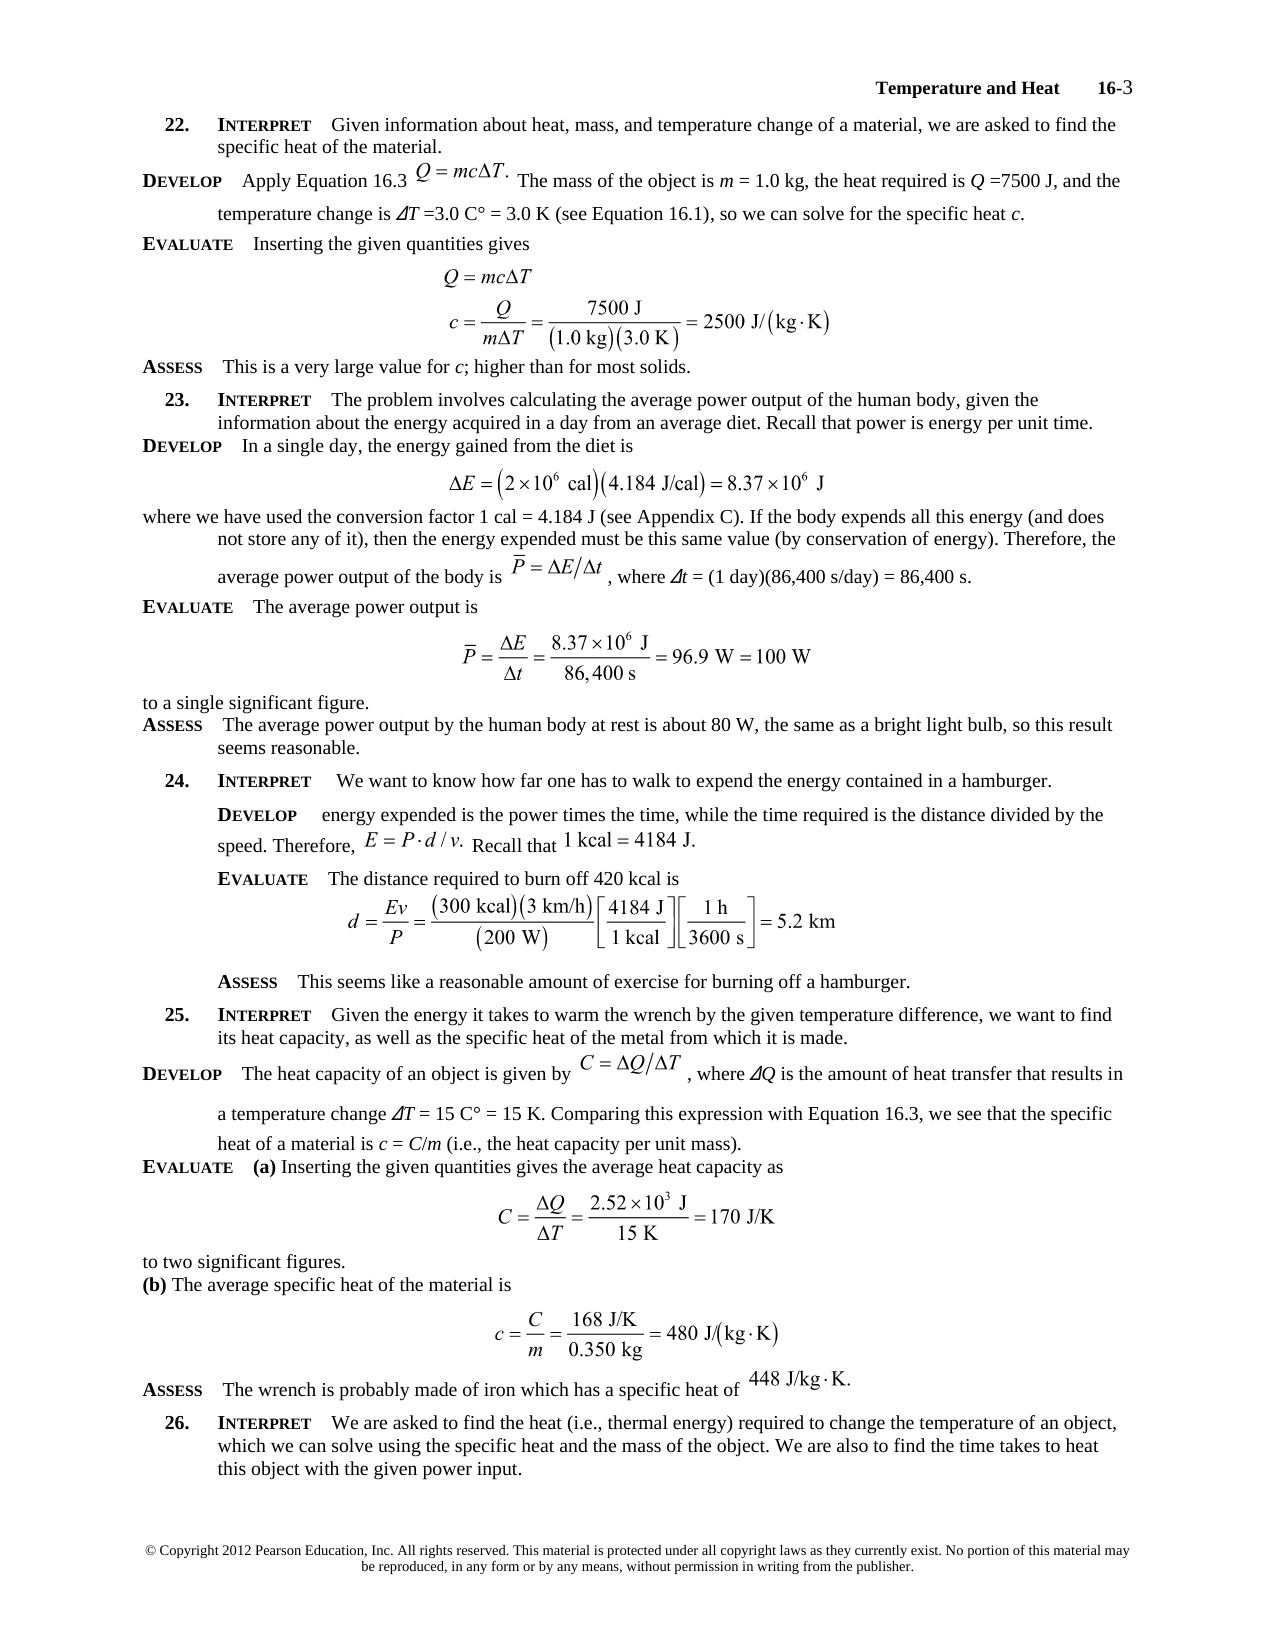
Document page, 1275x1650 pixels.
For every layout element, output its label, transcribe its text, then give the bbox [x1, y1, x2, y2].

picture [360, 825, 467, 853]
text Assess This seems like a reasonable amount of exercise for burning off a hamburger. [217, 970, 1132, 993]
text Evaluate The distance required to burn off 420 kcal is [217, 867, 1132, 890]
picture [440, 263, 835, 355]
text where we have used the conversion factor 1 cal = 4.184 J (see Appendix C). If the body expends all this energy (and does not store any of it), then the energy expended must be this same value (by conservation of energy). Therefore, the average power output of the body is , where Δt = (1 day)(86,400 s/day) = 86,400 s. [142, 504, 1132, 595]
picture [344, 890, 841, 955]
text (b) The average specific heat of the material is [142, 1273, 1132, 1296]
picture [576, 1048, 687, 1080]
text to two significant figures. [142, 1250, 1132, 1273]
text Assess This is a very large value for c; higher than for most solids. [142, 355, 1132, 378]
picture [561, 825, 700, 853]
picture [445, 465, 830, 505]
text Develop Apply Equation 16.3 The mass of the object is m = 1.0 kg, the heat required is Q =7500 J, and the temperature change is ΔT =3.0 C° = 3.0 K (see Equation 16.1), so we can solve for the specific heat c. [142, 158, 1132, 232]
text Develop The heat capacity of an object is given by , where ΔQ is the amount of heat transfer that results in a temperature change ΔT = 15 C° = 15 K. Comparing this expression with Equation 16.3, we see that the specific heat of a material is c = C/m (i.e., the heat capacity per unit mass). [142, 1049, 1132, 1155]
picture [494, 1185, 781, 1251]
text Evaluate Inserting the given quantities gives [142, 232, 1132, 255]
picture [507, 550, 608, 584]
text to a single significant figure. [142, 691, 1132, 713]
text Assess The wrench is probably made of iron which has a specific heat of [142, 1365, 1132, 1400]
text Develop In a single day, the energy gained from the diet is [142, 434, 1132, 457]
picture [491, 1304, 854, 1396]
picture [458, 626, 817, 691]
text 22. Interpret Given information about heat, mass, and temperature change of a material, we are asked to find the specific heat of the material. [142, 112, 1132, 158]
picture [412, 158, 513, 188]
text Develop energy expended is the power times the time, while the time required is the distance divided by the speed. Therefore, Recall that [217, 803, 1132, 857]
text 26. Interpret We are asked to find the heat (i.e., thermal energy) required to change the temperature of an object, which we can solve using the specific heat and the mass of the object. We are also to find the time takes to heat this object with the given power input. [142, 1411, 1132, 1479]
text Evaluate The average power output is [142, 595, 1132, 618]
text 23. Interpret The problem involves calculating the average power output of the human body, given the information about the energy acquired in a day from an average diet. Recall that power is energy per unit time. [142, 388, 1132, 434]
text Evaluate (a) Inserting the given quantities gives the average heat capacity as [142, 1155, 1132, 1177]
text Assess The average power output by the human body at rest is about 80 W, the same as a bright light bulb, so this result seems reasonable. [142, 713, 1132, 759]
text 25. Interpret Given the energy it takes to warm the wrench by the given temperature difference, we want to find its heat capacity, as well as the specific heat of the metal from which it is made. [142, 1003, 1132, 1049]
text 24. Interpret We want to know how far one has to walk to expend the energy contained in a hamburger. [142, 769, 1132, 792]
